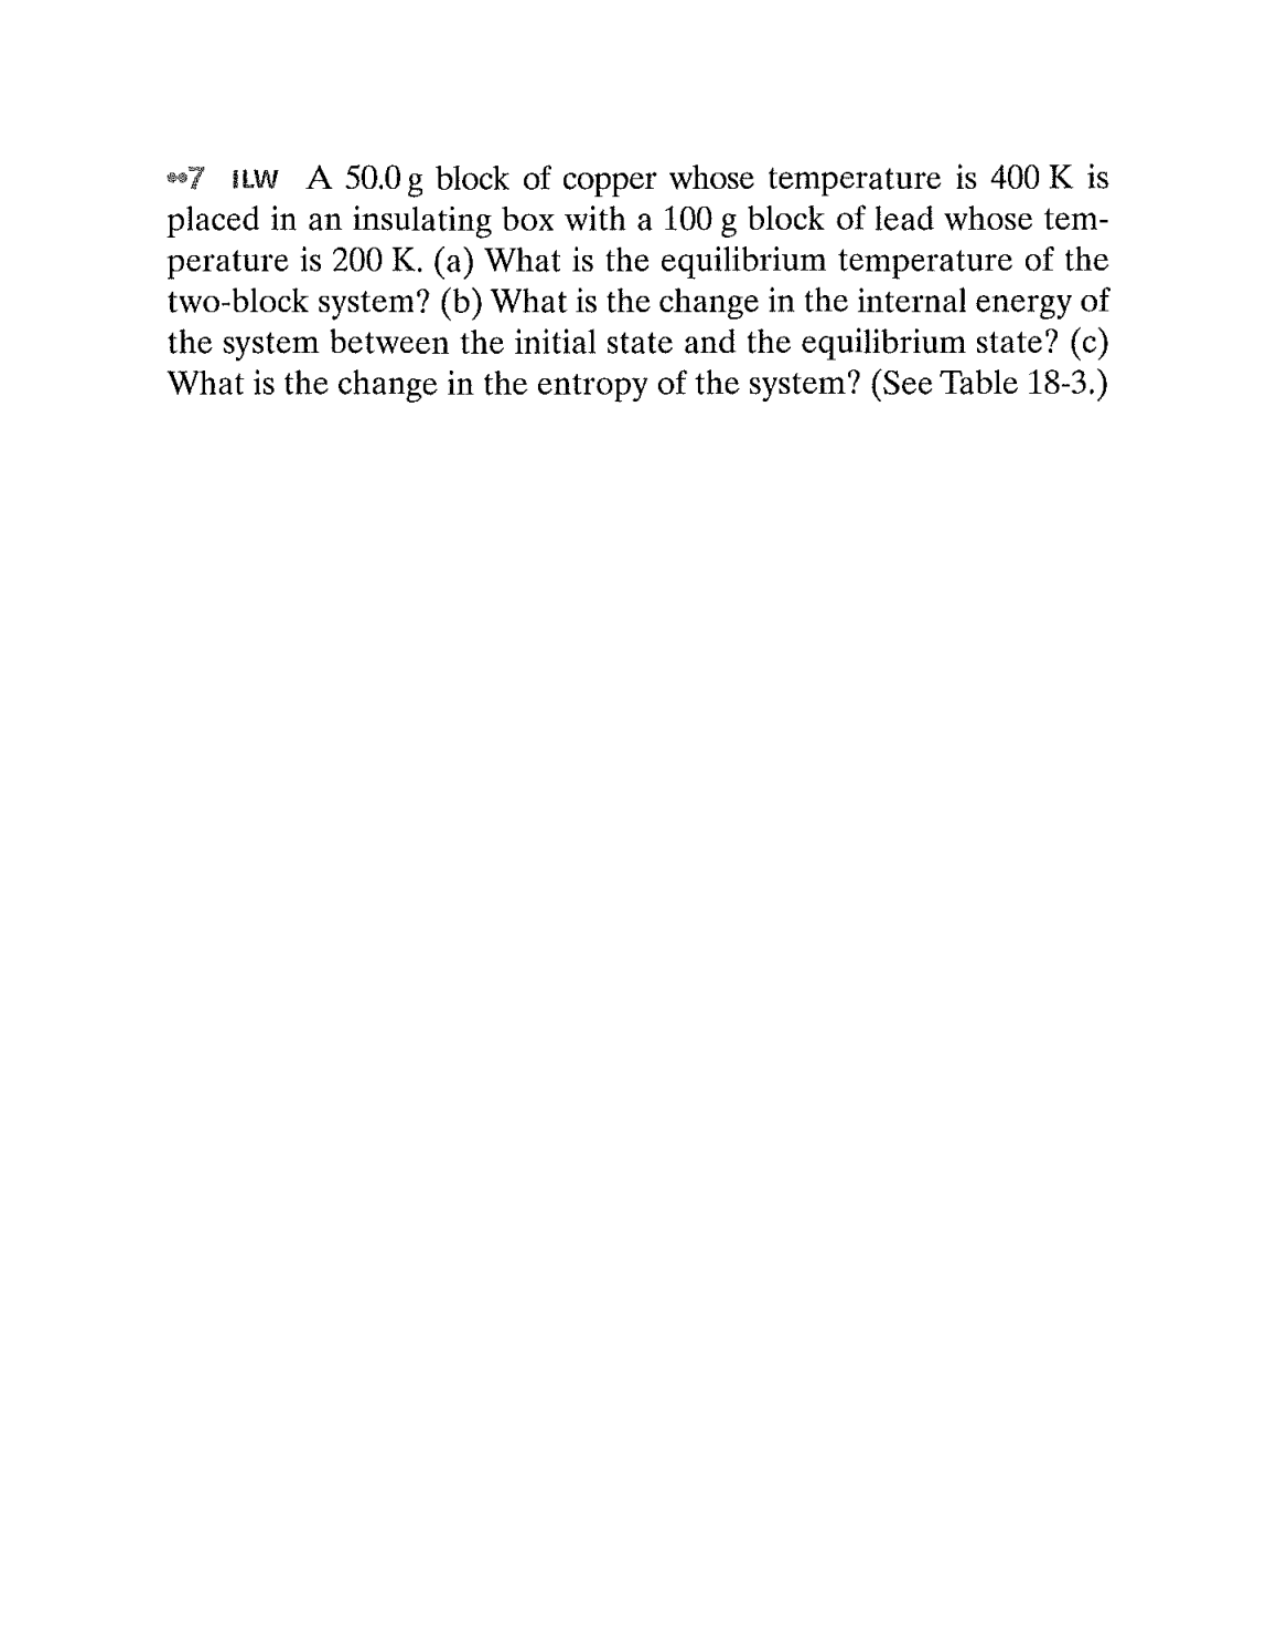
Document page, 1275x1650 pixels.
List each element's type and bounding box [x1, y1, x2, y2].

picture [150, 150, 1125, 416]
